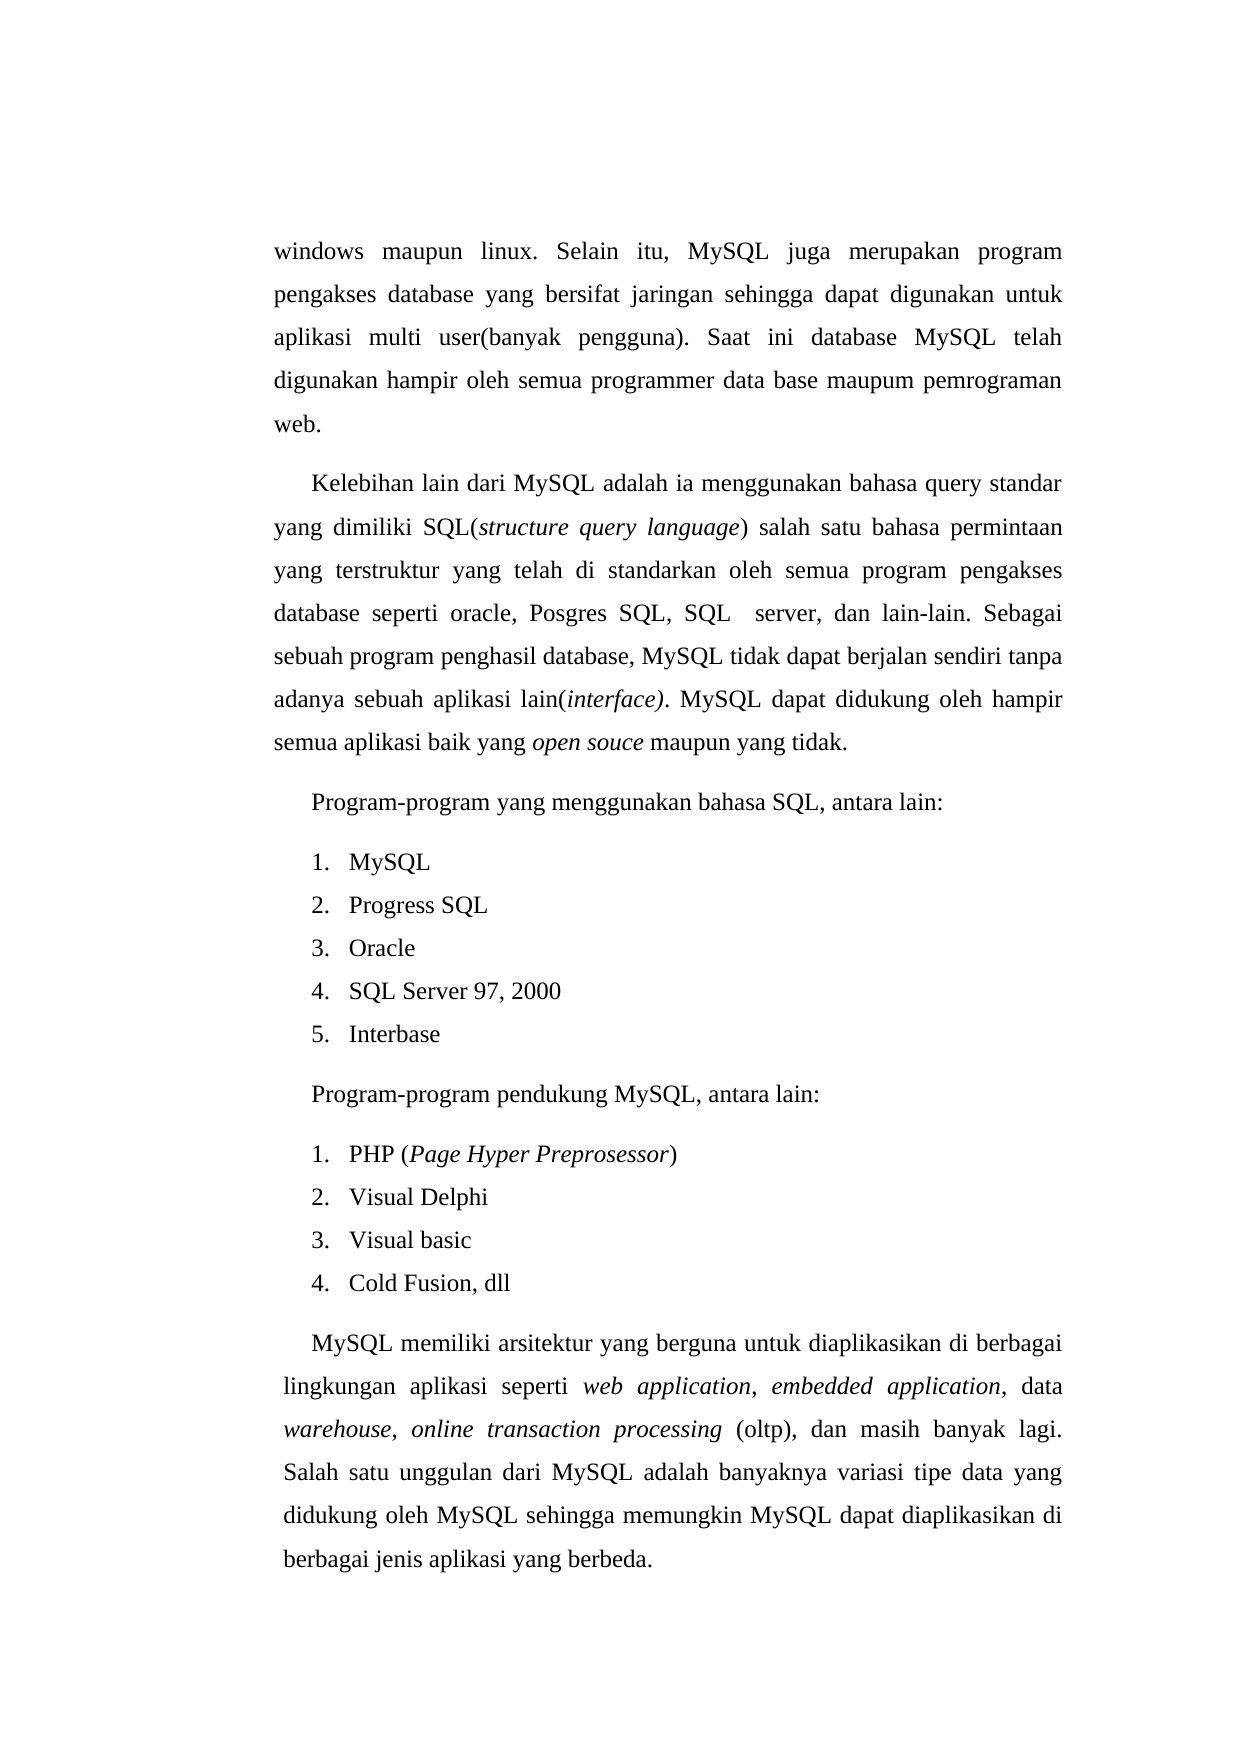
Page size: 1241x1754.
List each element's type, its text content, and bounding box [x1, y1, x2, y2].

list Oracle [311, 933, 1063, 962]
list Interbase [311, 1019, 1063, 1048]
list MySQL [311, 847, 1063, 876]
list PHP (Page Hyper Preprosessor) [311, 1139, 1063, 1168]
text MySQL memiliki arsitektur yang berguna untuk diaplikasikan di berbagai lingkungan aplikasi seperti web application, embedded application, data warehouse, online transaction processing (oltp), dan masih banyak lagi. Salah satu unggulan dari MySQL adalah banyaknya variasi tipe data yang didukung oleh MySQL sehingga memungkin MySQL dapat diaplikasikan di berbagai jenis aplikasi yang berbeda. [283, 1328, 1063, 1572]
text Program-program yang menggunakan bahasa SQL, antara lain: [274, 787, 1063, 816]
list SQL Server 97, 2000 [311, 976, 1063, 1005]
text Kelebihan lain dari MySQL adalah ia menggunakan bahasa query standar yang dimiliki SQL(structure query language) salah satu bahasa permintaan yang terstruktur yang telah di standarkan oleh semua program pengakses database seperti oracle, Posgres SQL, SQL server, dan lain-lain. Sebagai sebuah program penghasil database, MySQL tidak dapat berjalan sendiri tanpa adanya sebuah aplikasi lain(interface). MySQL dapat didukung oleh hampir semua aplikasi baik yang open souce maupun yang tidak. [274, 468, 1063, 756]
list Progress SQL [311, 890, 1063, 919]
list Cold Fusion, dll [311, 1268, 1063, 1297]
list Visual Delphi [311, 1182, 1063, 1211]
text Program-program pendukung MySQL, antara lain: [311, 1079, 1063, 1108]
list Visual basic [311, 1225, 1063, 1254]
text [274, 236, 1063, 437]
